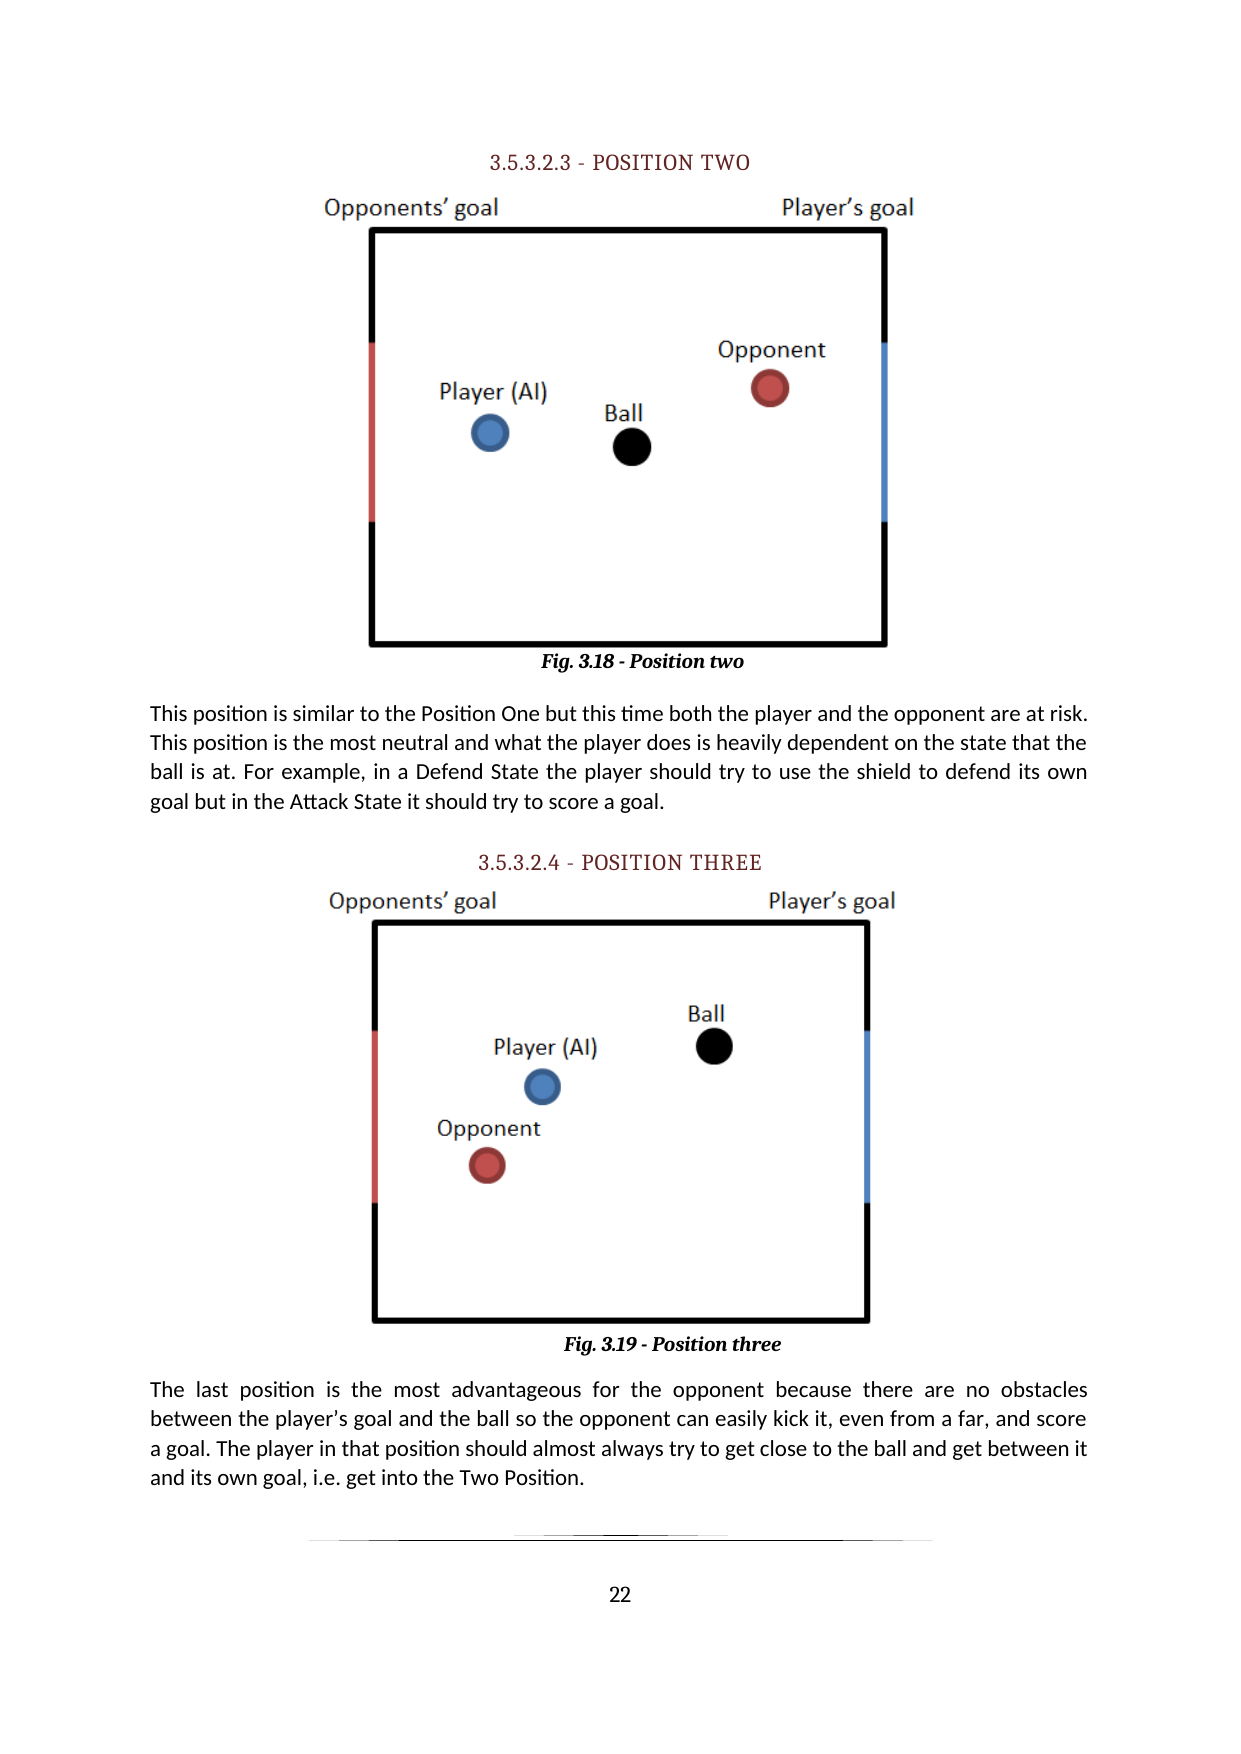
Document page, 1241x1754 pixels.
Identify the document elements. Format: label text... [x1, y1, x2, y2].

text The last position is the most advantageous for the opponent because there are no obstacles between the player’s goal and the ball so the opponent can easily kick it, even from a far, and score a goal. The player in that position should almost always try to get close to the ball and get between it and its own goal, i.e. get into the Two Position. [150, 1375, 1090, 1491]
picture [324, 889, 917, 1330]
text This position is similar to the Position One but this time both the player and the opponent are at risk. This position is the most neutral and what the player does is heavily dependent on the state that the ball is at. For example, in a Defend State the player should try to use the shield to defend its own goal but in the Attack State it should try to score a goal. [150, 699, 1090, 815]
subtitle 3.5.3.2.4 - Position Three [150, 849, 1090, 876]
picture [319, 190, 921, 654]
subtitle 3.5.3.2.3 - Position Two [150, 150, 1090, 176]
